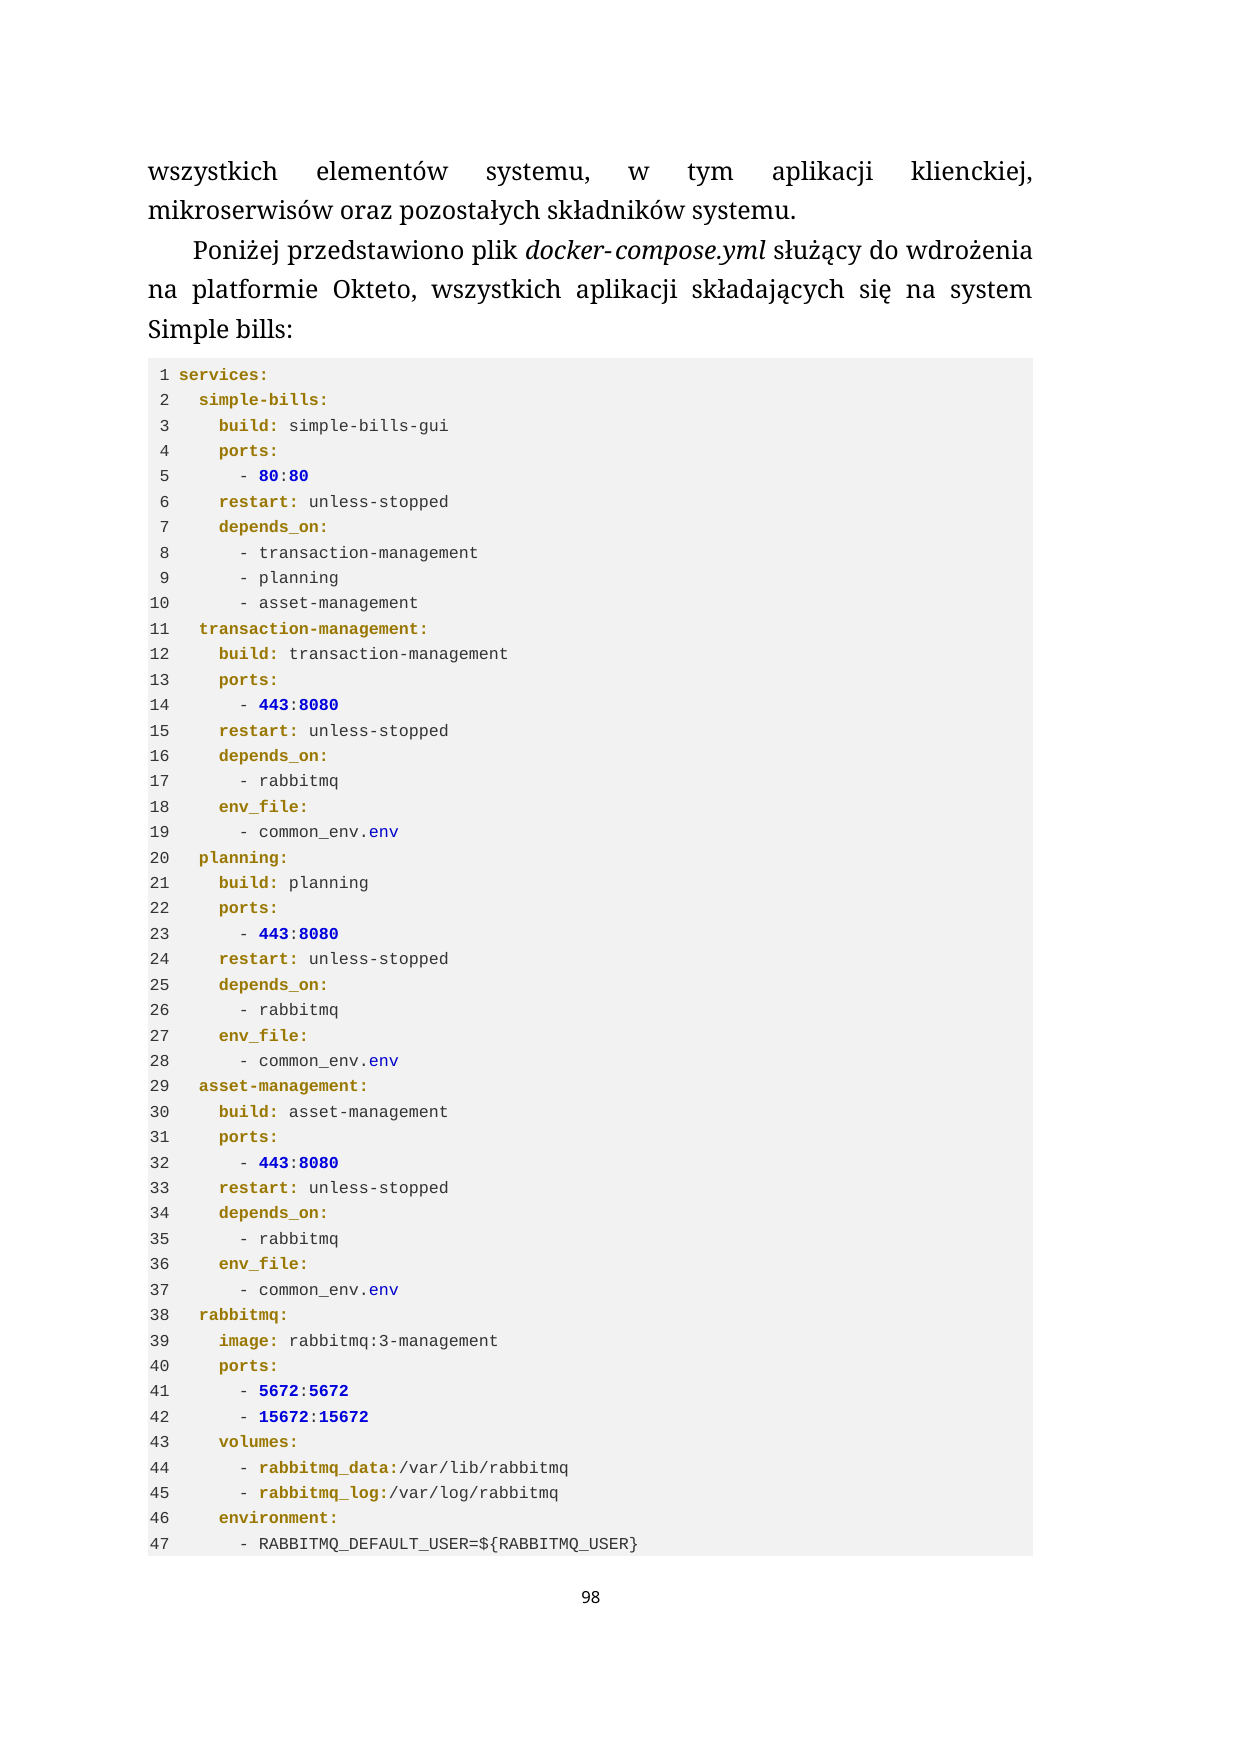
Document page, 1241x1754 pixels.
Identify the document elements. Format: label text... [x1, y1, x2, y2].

text Poniżej przedstawiono plik docker-compose.yml służący do wdrożenia na platformie Okteto, wszystkich aplikacji składających się na system Simple bills: [148, 227, 1033, 346]
